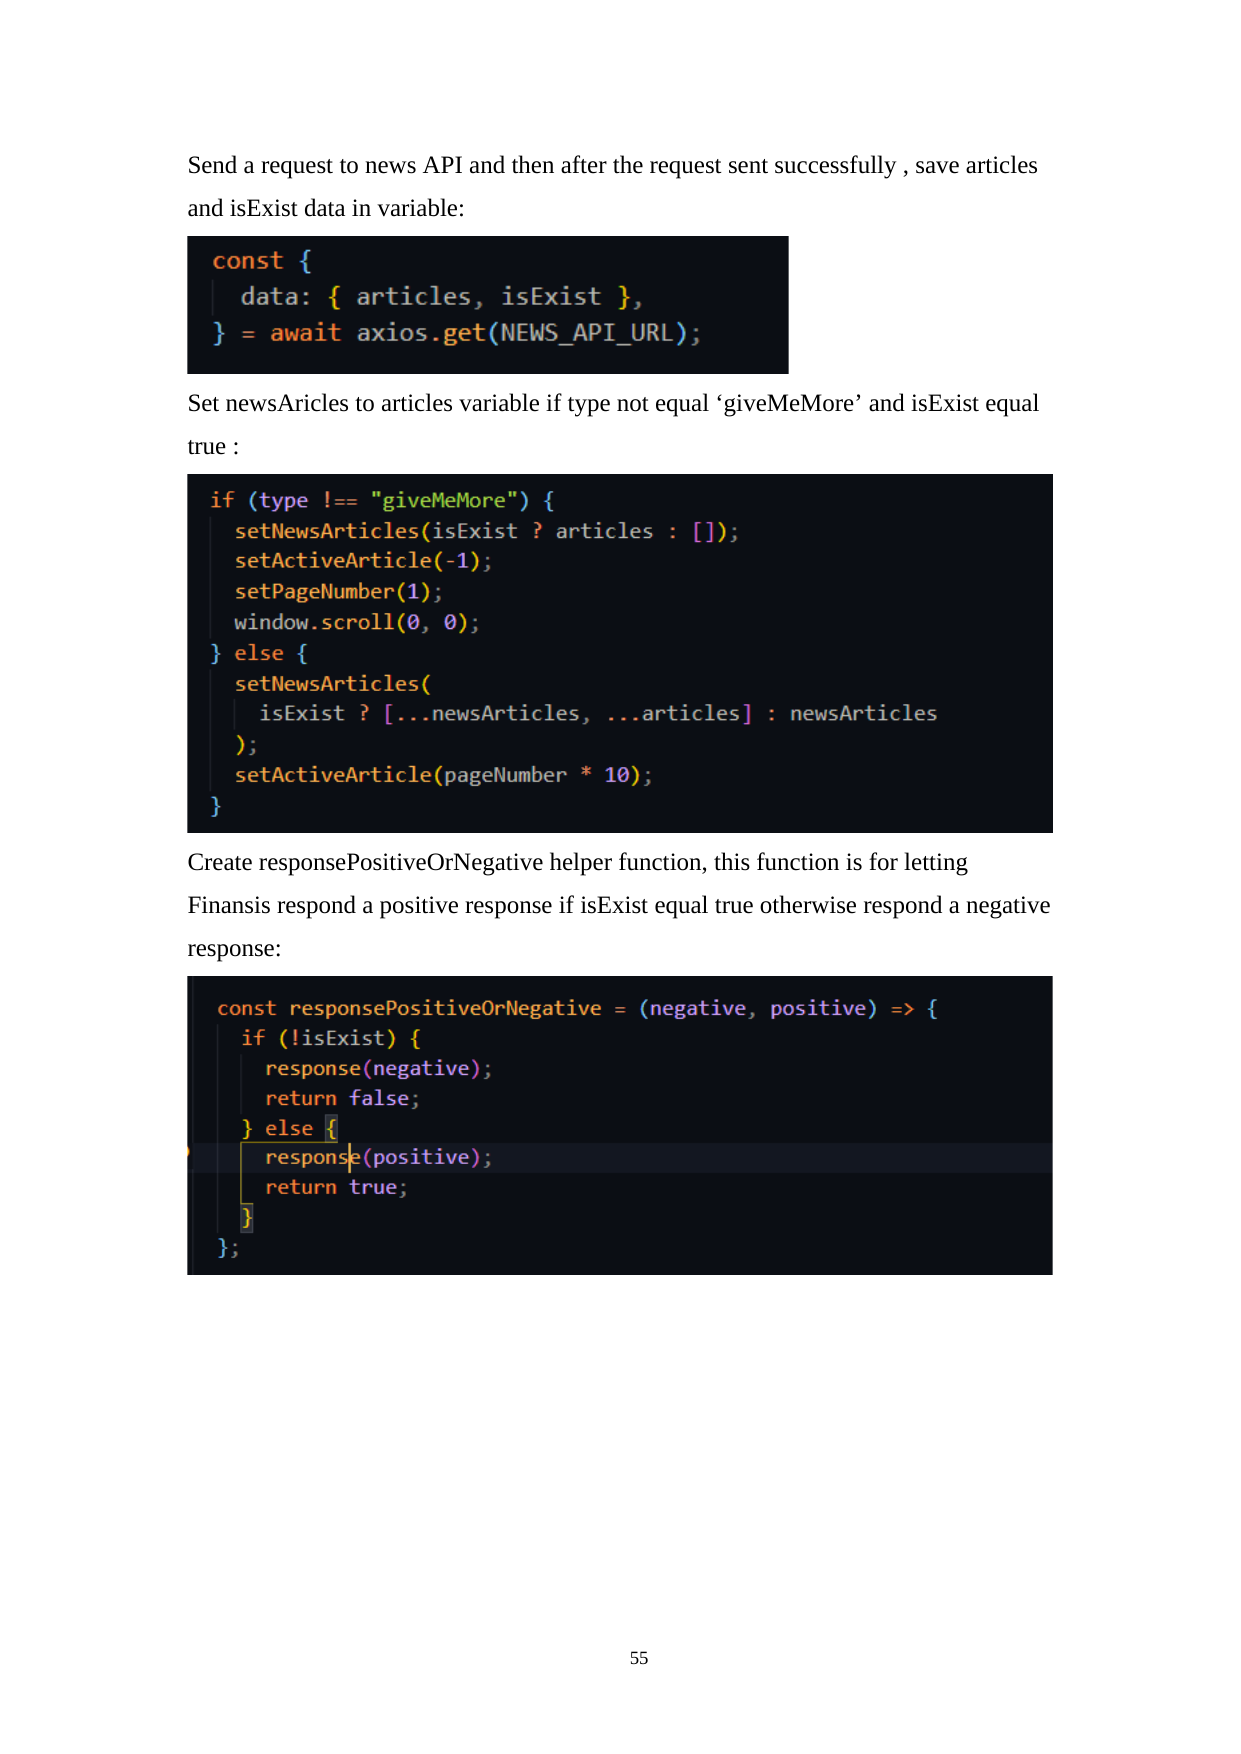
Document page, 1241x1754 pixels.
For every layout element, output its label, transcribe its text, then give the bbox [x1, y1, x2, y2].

list Send a request to news API and then after the request sent successfully , save articles and isExist data in variable: [187, 150, 1053, 222]
picture [187, 474, 1053, 833]
list Set newsAricles to articles variable if type not equal ‘giveMeMore’ and isExist equal true : [187, 388, 1053, 460]
list Create responsePositiveOrNegative helper function, this function is for letting Finansis respond a positive response if isExist equal true otherwise respond a negative response: [187, 847, 1053, 962]
picture [187, 236, 789, 374]
picture [187, 976, 1053, 1275]
